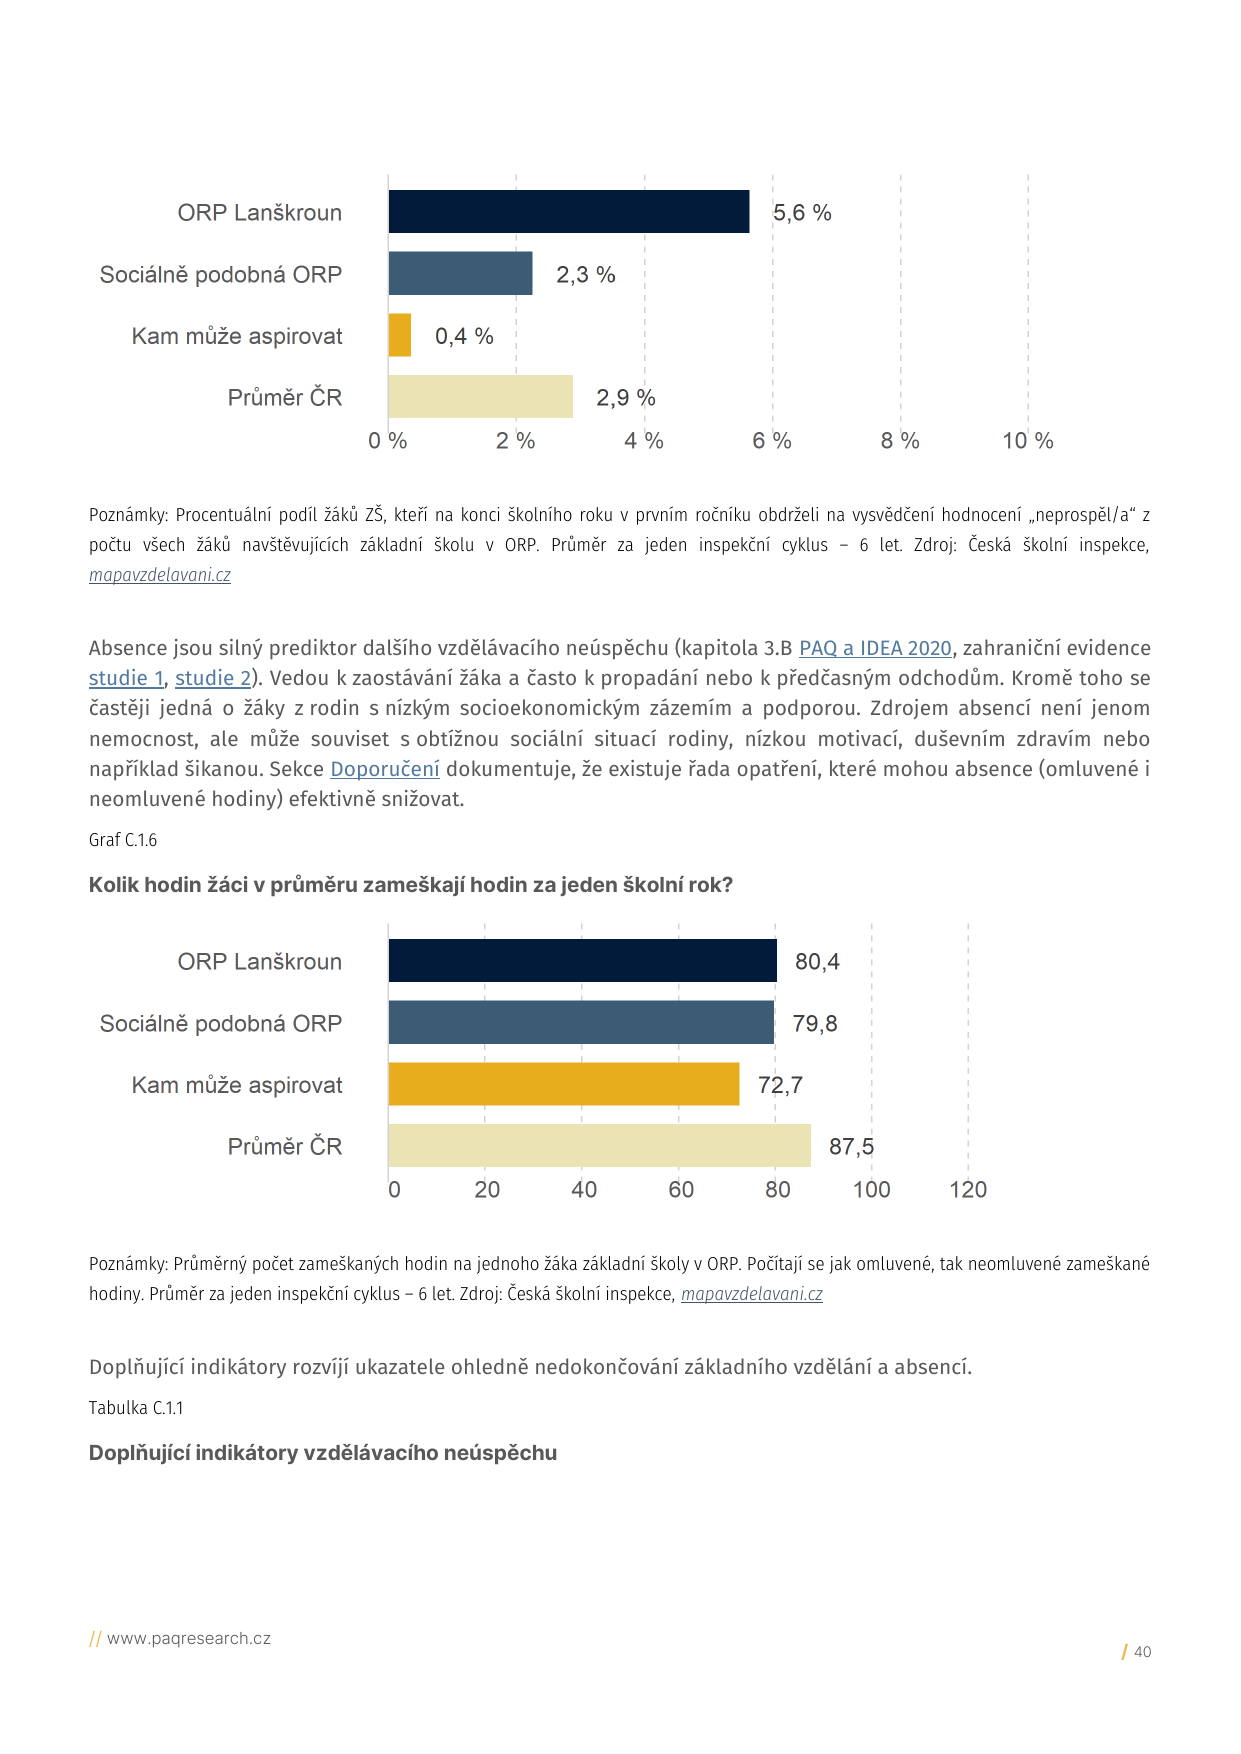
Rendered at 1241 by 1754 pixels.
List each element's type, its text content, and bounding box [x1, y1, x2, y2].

text Graf C.1.6 [89, 828, 1152, 851]
text Doplňující indikátory rozvíjí ukazatele ohledně nedokončování základního vzdělání a absencí. [89, 1350, 1152, 1380]
text Absence jsou silný prediktor dalšího vzdělávacího neúspěchu (kapitola 3.B PAQ a IDEA 2020, zahraniční evidence studie 1, studie 2). Vedou k zaostávání žáka a často k propadání nebo k předčasným odchodům. Kromě toho se častěji jedná o žáky z rodin s nízkým socioekonomickým zázemím a podporou. Zdrojem absencí není jenom nemocnost, ale může souviset s obtížnou sociální situací rodiny, nízkou motivací, duševním zdravím nebo například šikanou. Sekce Doporučení dokumentuje, že existuje řada opatření, které mohou absence (omluvené i neomluvené hodiny) efektivně snižovat. [89, 631, 1152, 812]
text Poznámky: Procentuální podíl žáků ZŠ, kteří na konci školního roku v prvním ročníku obdrželi na vysvědčení hodnocení „neprospěl/a“ z počtu všech žáků navštěvujících základní školu v ORP. Průměr za jeden inspekční cyklus – 6 let. Zdroj: Česká školní inspekce, mapavzdelavani.cz [89, 496, 1152, 586]
text Poznámky: Průměrný počet zameškaných hodin na jednoho žáka základní školy v ORP. Počítají se jak omluvené, tak neomluvené zameškané hodiny. Průměr za jeden inspekční cyklus – 6 let. Zdroj: Česká školní inspekce, mapavzdelavani.cz [89, 1245, 1152, 1306]
text Tabulka C.1.1 [89, 1397, 1152, 1419]
text Doplňující indikátory vzdělávacího neúspěchu [89, 1435, 1152, 1465]
text Kolik hodin žáci v průměru zameškají hodin za jeden školní rok? [89, 867, 1152, 897]
picture [88, 897, 1139, 1229]
picture [88, 147, 1139, 480]
